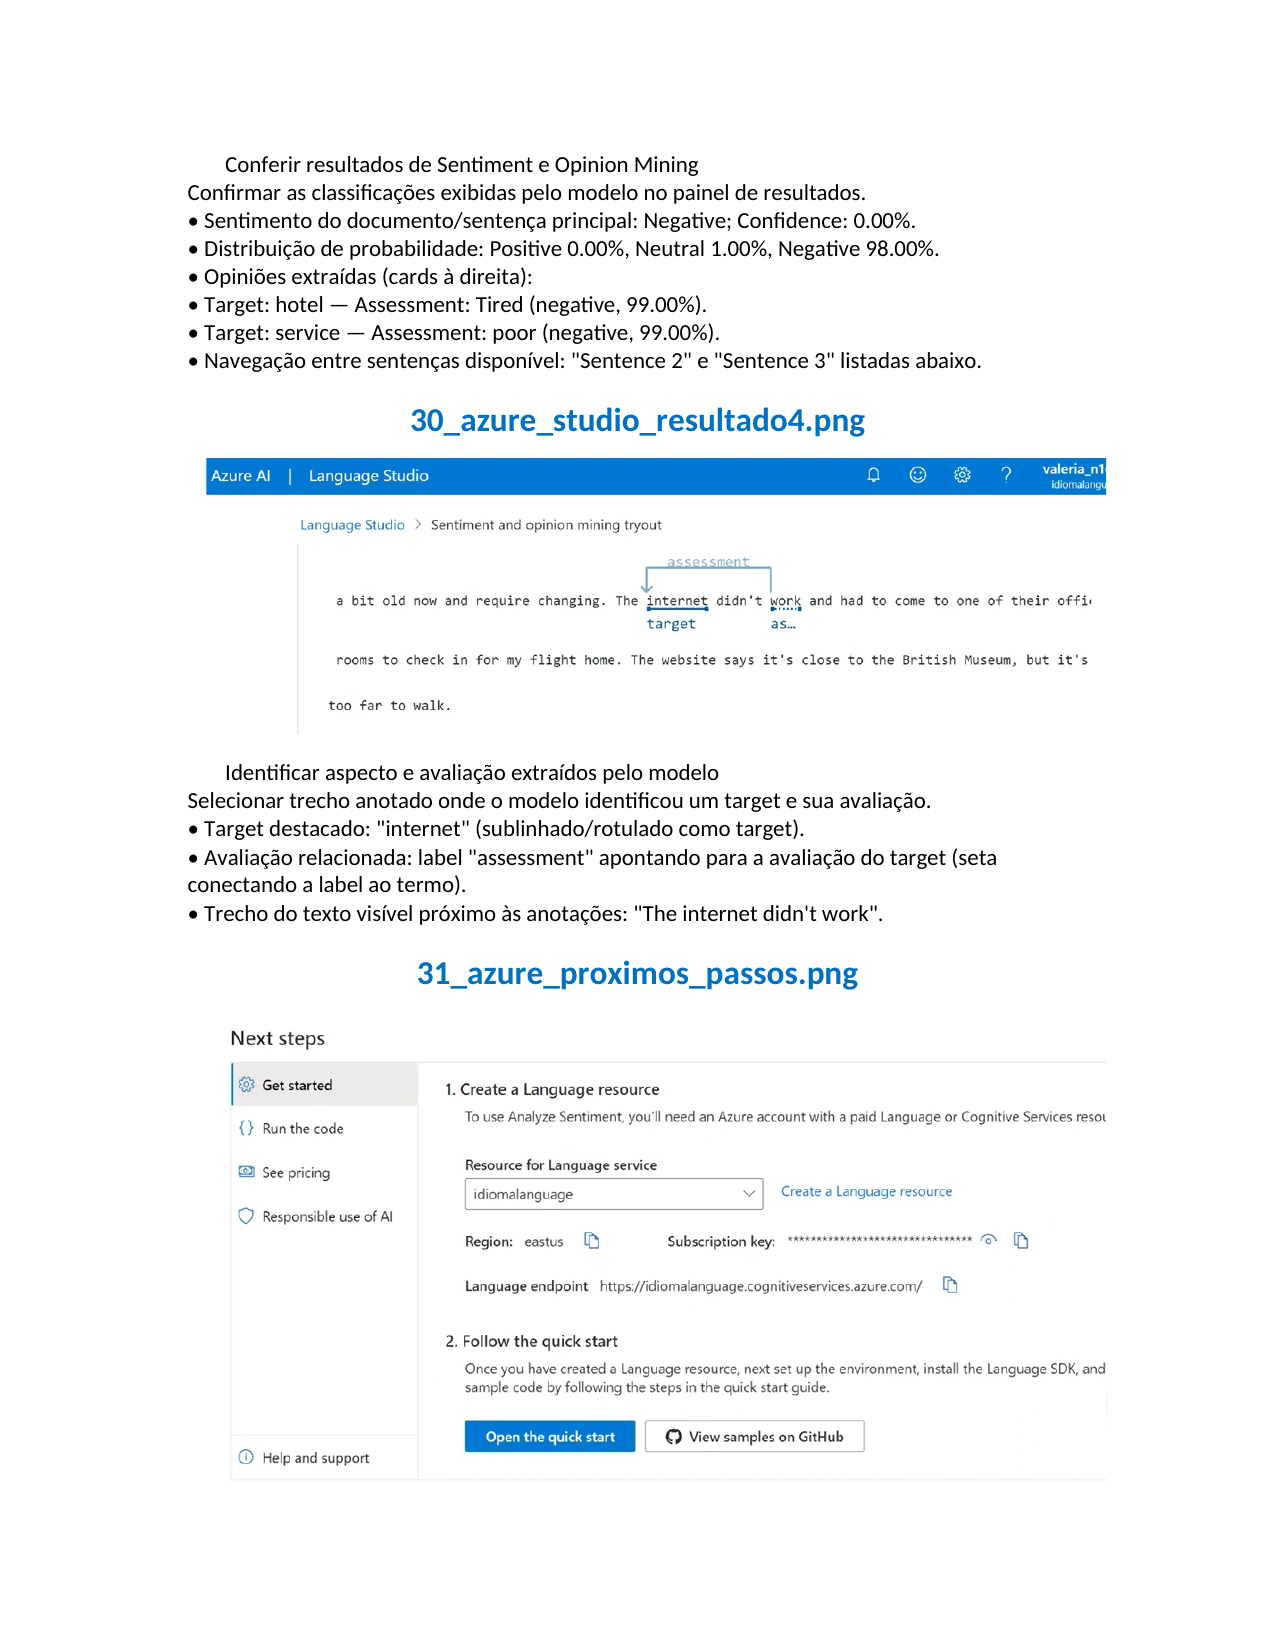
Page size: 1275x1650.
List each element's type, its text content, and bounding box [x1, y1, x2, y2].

text Identificar aspecto e avaliação extraídos pelo modelo Selecionar trecho anotado onde o modelo identificou um target e sua avaliação. • Target destacado: "internet" (sublinhado/rotulado como target). • Avaliação relacionada: label "assessment" apontando para a avaliação do target (seta conectando a label ao termo). • Trecho do texto visível próximo às anotações: "The internet didn't work". [187, 758, 1087, 927]
title 31_azure_proximos_passos.png [187, 952, 1087, 992]
picture [206, 1011, 1107, 1481]
title 30_azure_studio_resultado4.png [187, 399, 1087, 440]
text Conferir resultados de Sentiment e Opinion Mining Confirmar as classificações exibidas pelo modelo no painel de resultados. • Sentimento do documento/sentença principal: Negative; Confidence: 0.00%. • Distribuição de probabilidade: Positive 0.00%, Neutral 1.00%, Negative 98.00%. • Opiniões extraídas (cards à direita): • Target: hotel — Assessment: Tired (negative, 99.00%). • Target: service — Assessment: poor (negative, 99.00%). • Navegação entre sentenças disponível: "Sentence 2" e "Sentence 3" listadas abaixo. [187, 150, 1087, 374]
picture [206, 458, 1107, 734]
